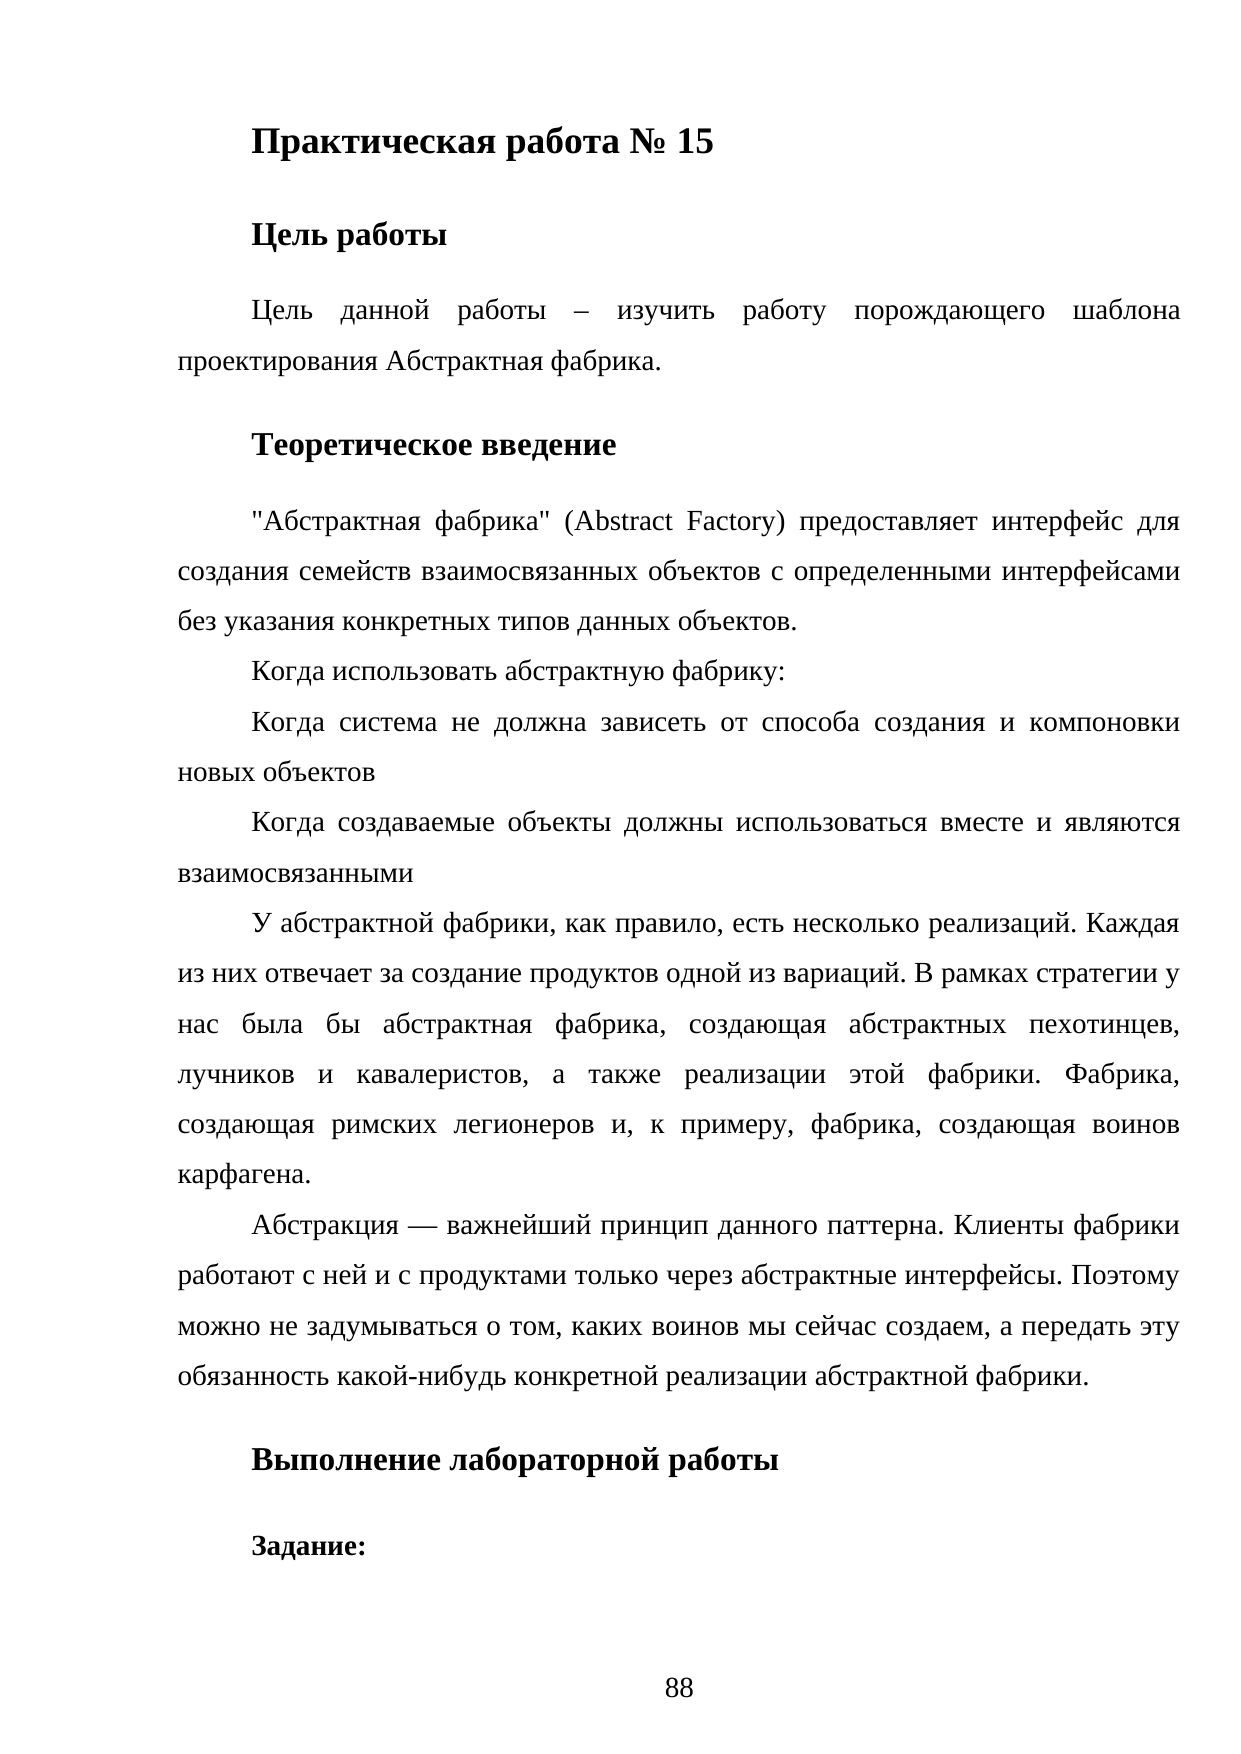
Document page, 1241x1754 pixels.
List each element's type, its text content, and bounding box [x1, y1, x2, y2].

text Задание: [177, 1528, 1181, 1562]
text Когда создаваемые объекты должны использоваться вместе и являются взаимосвязанными [177, 804, 1181, 888]
text "Абстрактная фабрика" (Abstract Factory) предоставляет интерфейс для создания семейств взаимосвязанных объектов с определенными интерфейсами без указания конкретных типов данных объектов. [177, 503, 1181, 637]
text Выполнение лабораторной работы [251, 1439, 1181, 1478]
text Практическая работа № 15 [251, 118, 1181, 161]
text Когда система не должна зависеть от способа создания и компоновки новых объектов [177, 704, 1181, 788]
text Абстракция — важнейший принцип данного паттерна. Клиенты фабрики работают с ней и с продуктами только через абстрактные интерфейсы. Поэтому можно не задумываться о том, каких воинов мы сейчас создаем, а передать эту обязанность какой-нибудь конкретной реализации абстрактной фабрики. [177, 1207, 1181, 1391]
text У абстрактной фабрики, как правило, есть несколько реализаций. Каждая из них отвечает за создание продуктов одной из вариаций. В рамках стратегии у нас была бы абстрактная фабрика, создающая абстрактных пехотинцев, лучников и кавалеристов, а также реализации этой фабрики. Фабрика, создающая римских легионеров и, к примеру, фабрика, создающая воинов карфагена. [177, 905, 1181, 1190]
text Теоретическое введение [251, 424, 1181, 463]
text Цель данной работы – изучить работу порождающего шаблона проектирования Абстрактная фабрика. [177, 292, 1181, 376]
text Когда использовать абстрактную фабрику: [177, 653, 1181, 687]
text Цель работы [251, 214, 1181, 252]
